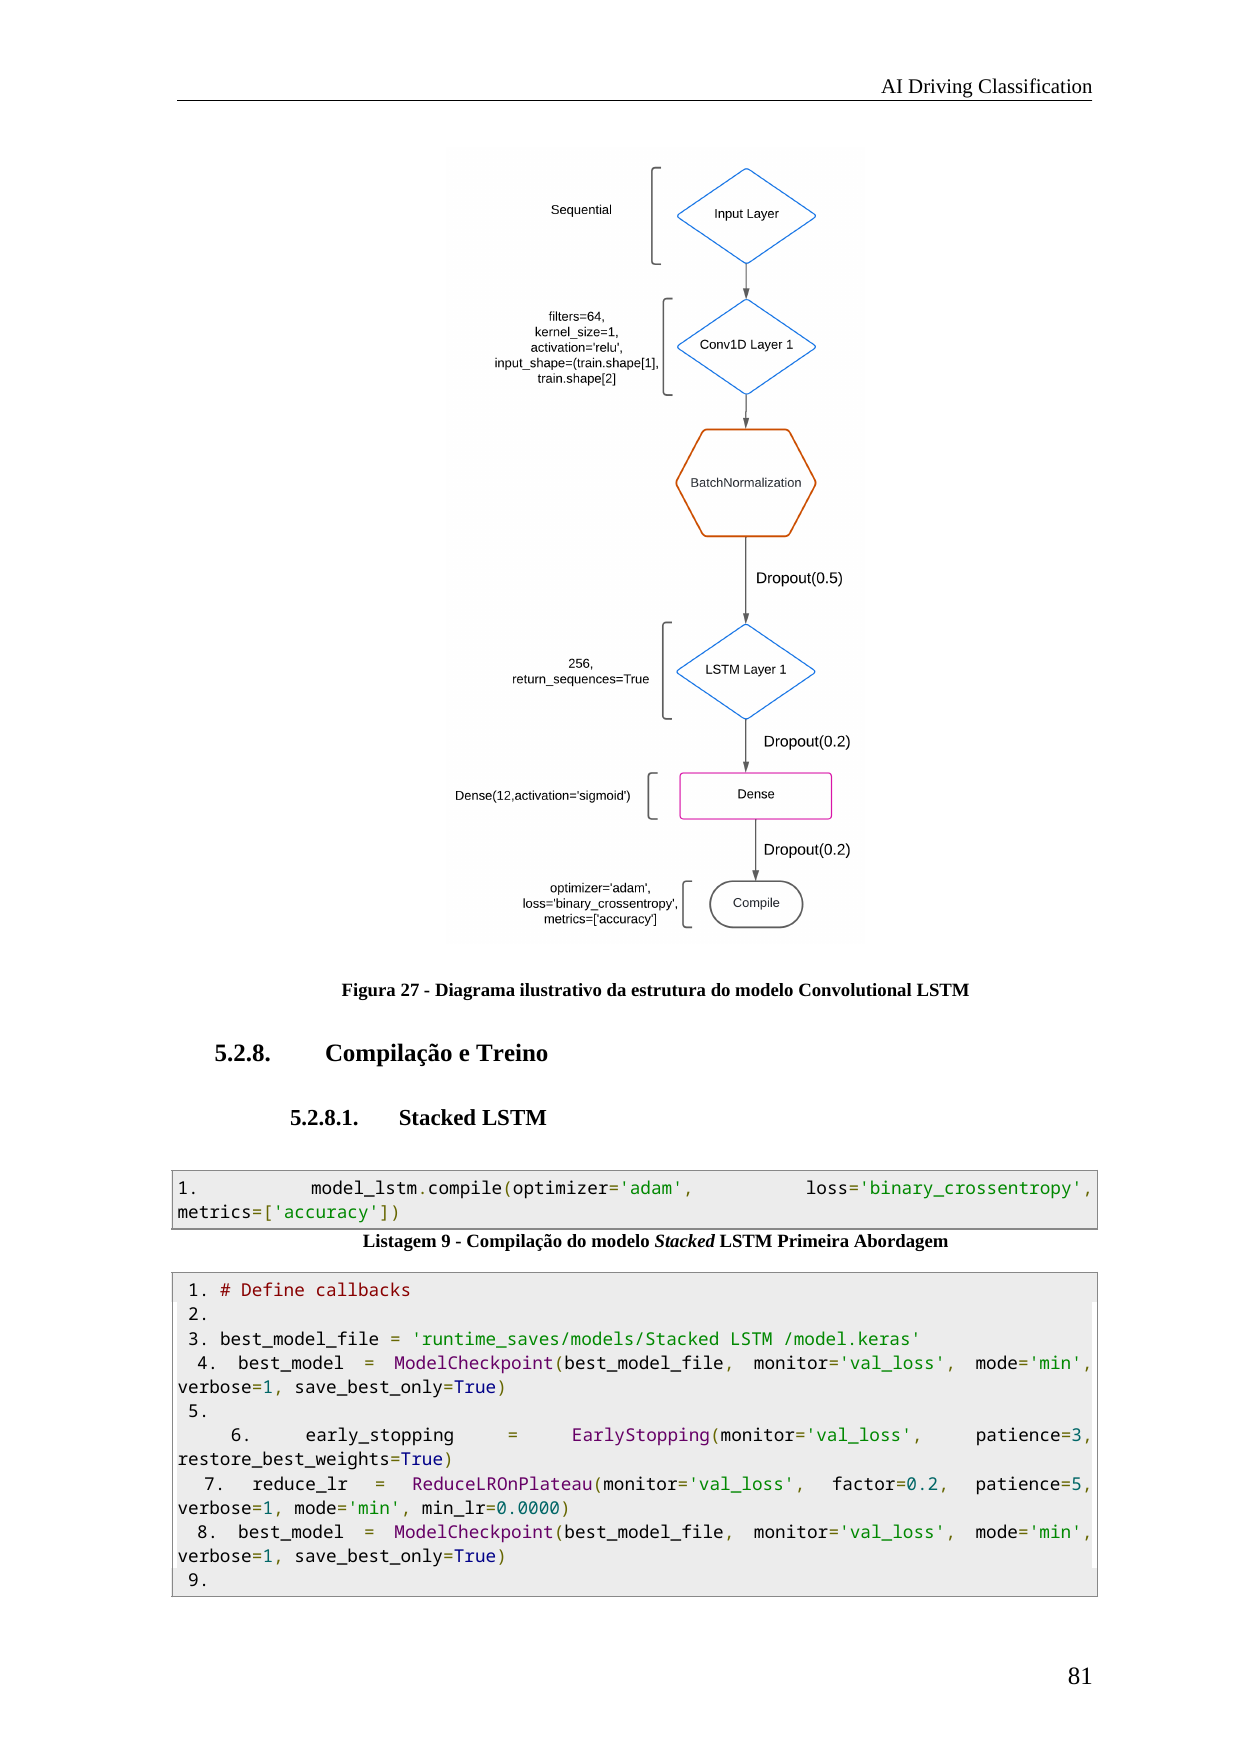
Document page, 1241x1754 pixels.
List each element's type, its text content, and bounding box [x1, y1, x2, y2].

subtitle Stacked LSTM [290, 1104, 1092, 1131]
text 4. best_model = ModelCheckpoint(best_model_file, monitor='val_loss', mode='min', verbose=1, save_best_only=True) [177, 1350, 1092, 1398]
text 9. [173, 1562, 1097, 1596]
text 1. # Define callbacks [173, 1273, 1097, 1302]
text 6. early_stopping = EarlyStopping(monitor='val_loss', patience=3, restore_best_weights=True) [177, 1423, 1092, 1471]
subtitle Compilação e Treino [214, 1038, 1092, 1067]
text 1. model_lstm.compile(optimizer='adam', loss='binary_crossentropy', metrics=['accuracy']) [173, 1171, 1097, 1228]
text Figura 27 - Diagrama ilustrativo da estrutura do modelo Convolutional LSTM [177, 979, 1092, 1001]
text 7. reduce_lr = ReduceLROnPlateau(monitor='val_loss', factor=0.2, patience=5, verbose=1, mode='min', min_lr=0.0000) [177, 1471, 1092, 1519]
text 3. best_model_file = 'runtime_saves/models/Stacked LSTM /model.keras' [177, 1326, 1092, 1350]
picture [445, 147, 866, 944]
text 5. [177, 1398, 1092, 1423]
text Listagem 9 - Compilação do modelo Stacked LSTM Primeira Abordagem [177, 1230, 1092, 1251]
text 8. best_model = ModelCheckpoint(best_model_file, monitor='val_loss', mode='min', verbose=1, save_best_only=True) [177, 1519, 1092, 1562]
text 2. [177, 1302, 1092, 1326]
